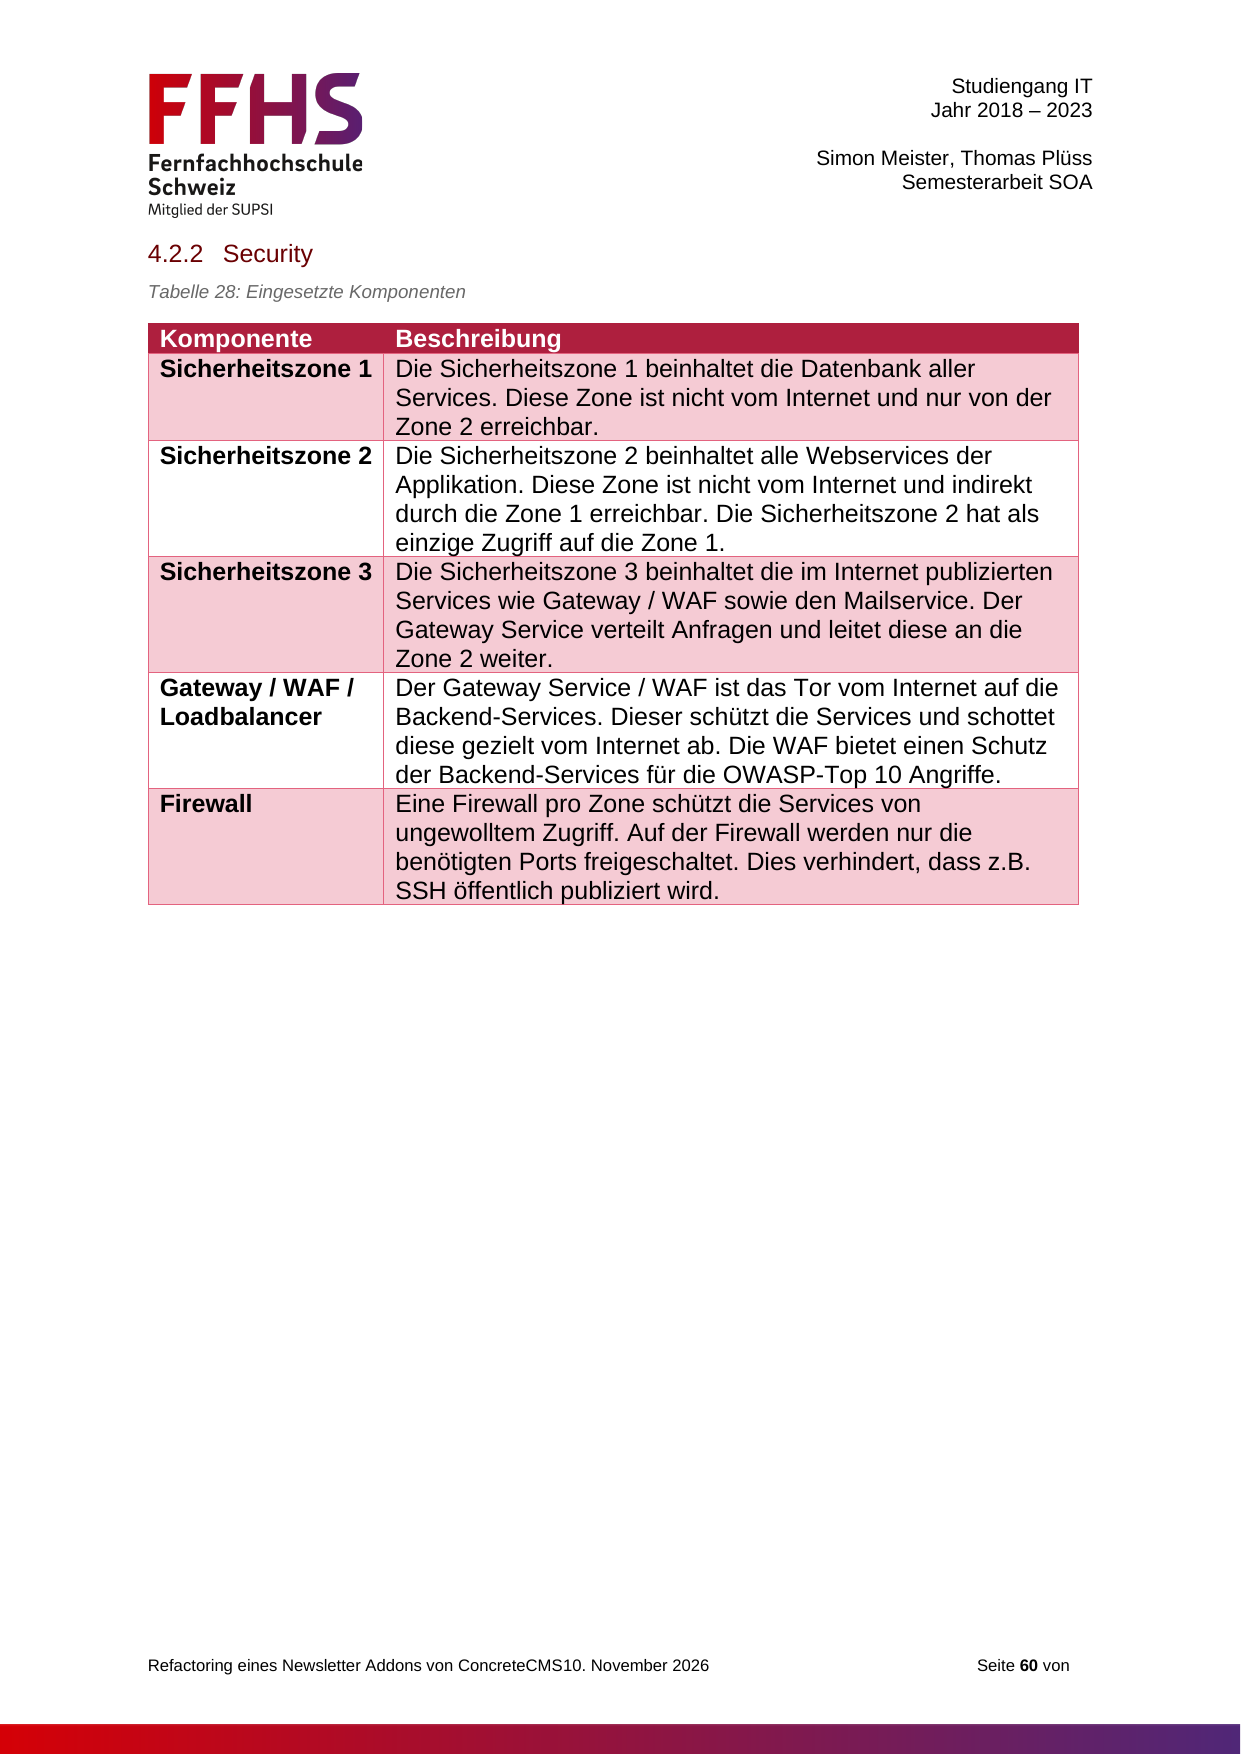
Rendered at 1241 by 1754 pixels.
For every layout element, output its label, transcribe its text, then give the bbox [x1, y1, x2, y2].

table_cell Sicherheitszone 1 [149, 354, 383, 440]
table_cell Firewall [149, 789, 383, 904]
picture [148, 73, 363, 218]
table_cell Der Gateway Service / WAF ist das Tor vom Internet auf die Backend-Services. Dieser schützt die Services und schottet diese gezielt vom Internet ab. Die WAF bietet einen Schutz der Backend-Services für die OWASP-Top 10 Angriffe. [384, 673, 1078, 788]
text Tabelle 28: Eingesetzte Komponenten [148, 281, 1092, 302]
table_cell Sicherheitszone 3 [149, 557, 383, 672]
table_cell Eine Firewall pro Zone schützt die Services von ungewolltem Zugriff. Auf der Firewall werden nur die benötigten Ports freigeschaltet. Dies verhindert, dass z.B. SSH öffentlich publiziert wird. [384, 789, 1078, 904]
table_cell Die Sicherheitszone 1 beinhaltet die Datenbank aller Services. Diese Zone ist nicht vom Internet und nur von der Zone 2 erreichbar. [384, 354, 1078, 440]
table_header Beschreibung [384, 324, 1078, 353]
table_cell Die Sicherheitszone 3 beinhaltet die im Internet publizierten Services wie Gateway / WAF sowie den Mailservice. Der Gateway Service verteilt Anfragen und leitet diese an die Zone 2 weiter. [384, 557, 1078, 672]
table_cell Gateway / WAF / Loadbalancer [149, 673, 383, 788]
table_cell Sicherheitszone 2 [149, 441, 383, 556]
subtitle Security [148, 239, 1092, 268]
picture [0, 1724, 1241, 1754]
table_cell Die Sicherheitszone 2 beinhaltet alle Webservices der Applikation. Diese Zone ist nicht vom Internet und indirekt durch die Zone 1 erreichbar. Die Sicherheitszone 2 hat als einzige Zugriff auf die Zone 1. [384, 441, 1078, 556]
table_header Komponente [149, 324, 383, 353]
